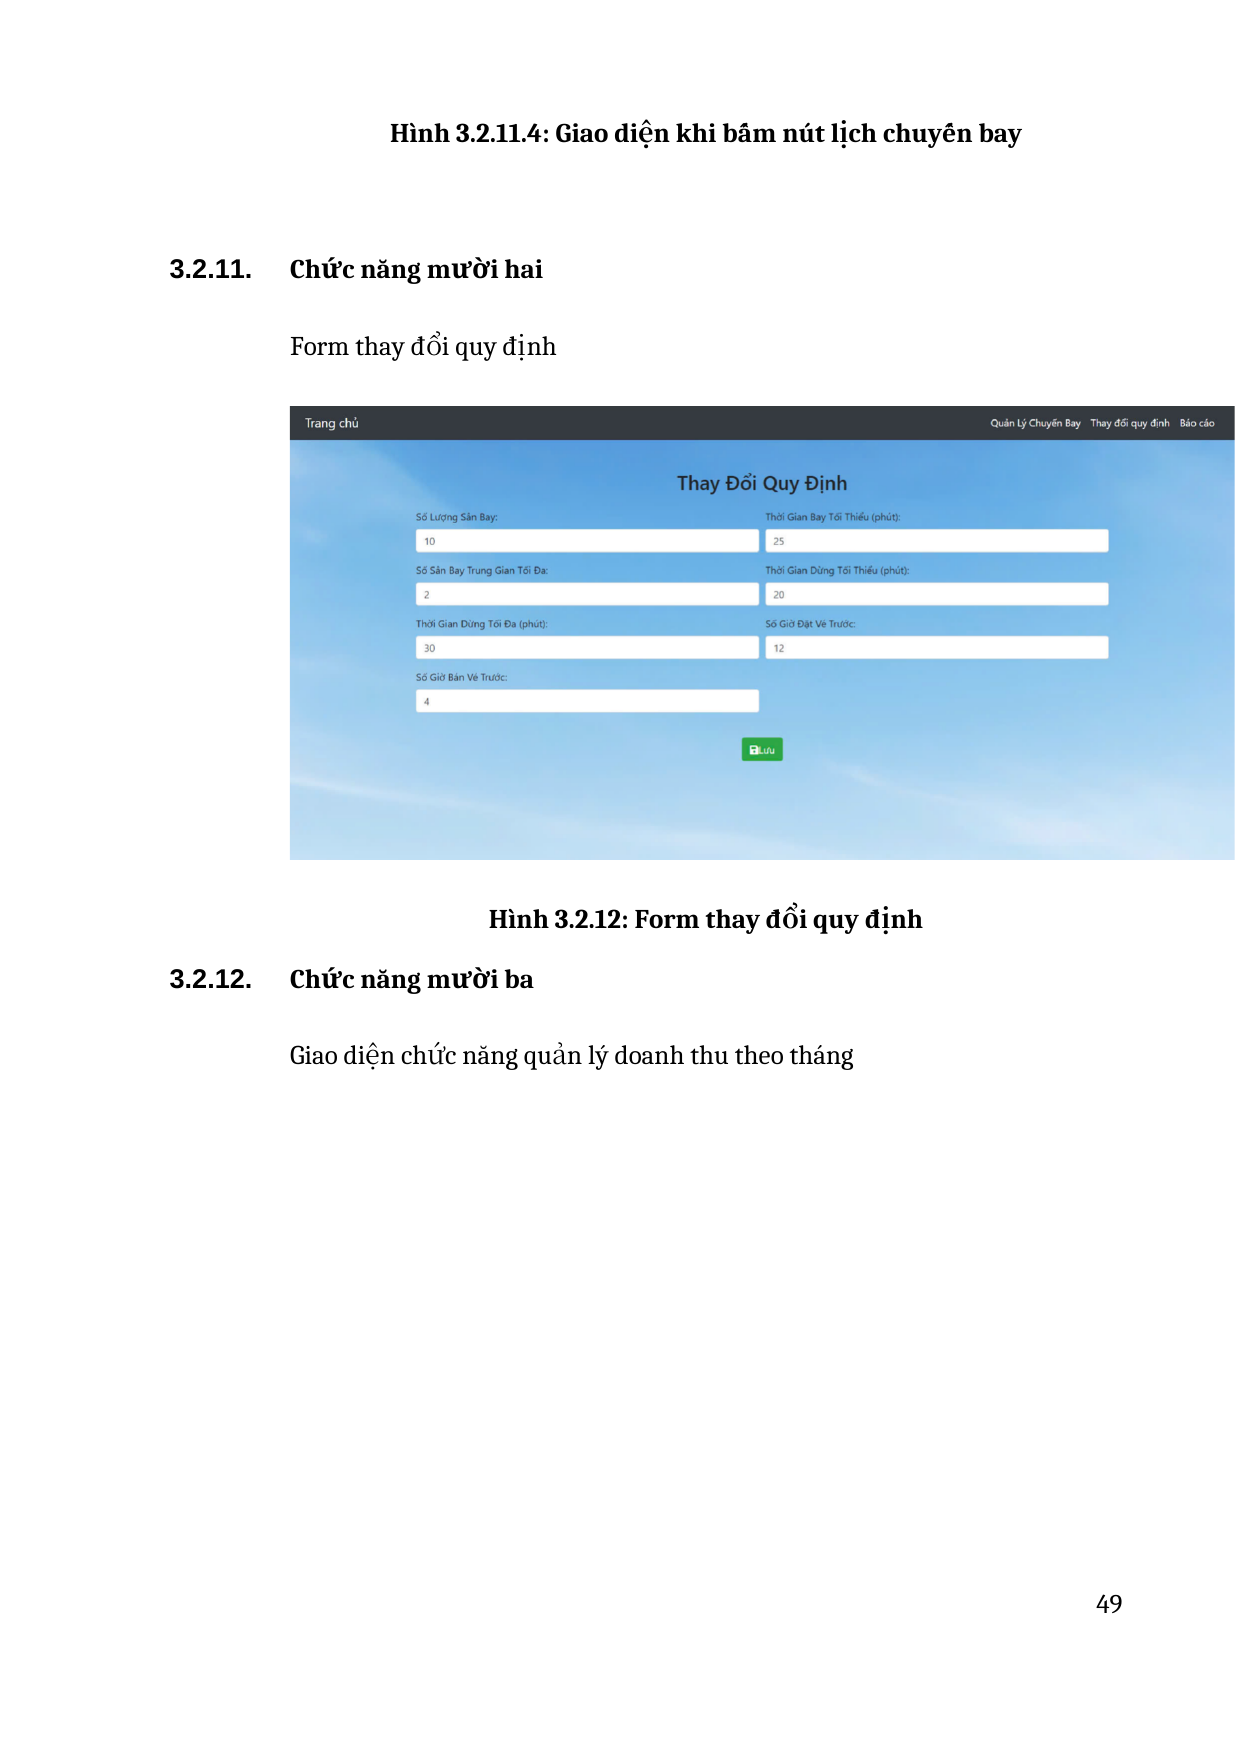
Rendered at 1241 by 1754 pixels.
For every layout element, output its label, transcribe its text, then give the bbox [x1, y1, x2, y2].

subtitle Chức năng mười ba [252, 963, 1122, 995]
text Giao diện chức năng quản lý doanh thu theo tháng [290, 1040, 1122, 1072]
text Hình 3.2.12: Form thay đổi quy định [290, 904, 1122, 935]
text Form thay đổi quy định [290, 331, 1122, 362]
picture [289, 406, 1235, 860]
subtitle Chức năng mười hai [252, 253, 1122, 285]
text Hình 3.2.11.4: Giao diện khi bấm nút lịch chuyến bay [290, 118, 1122, 149]
